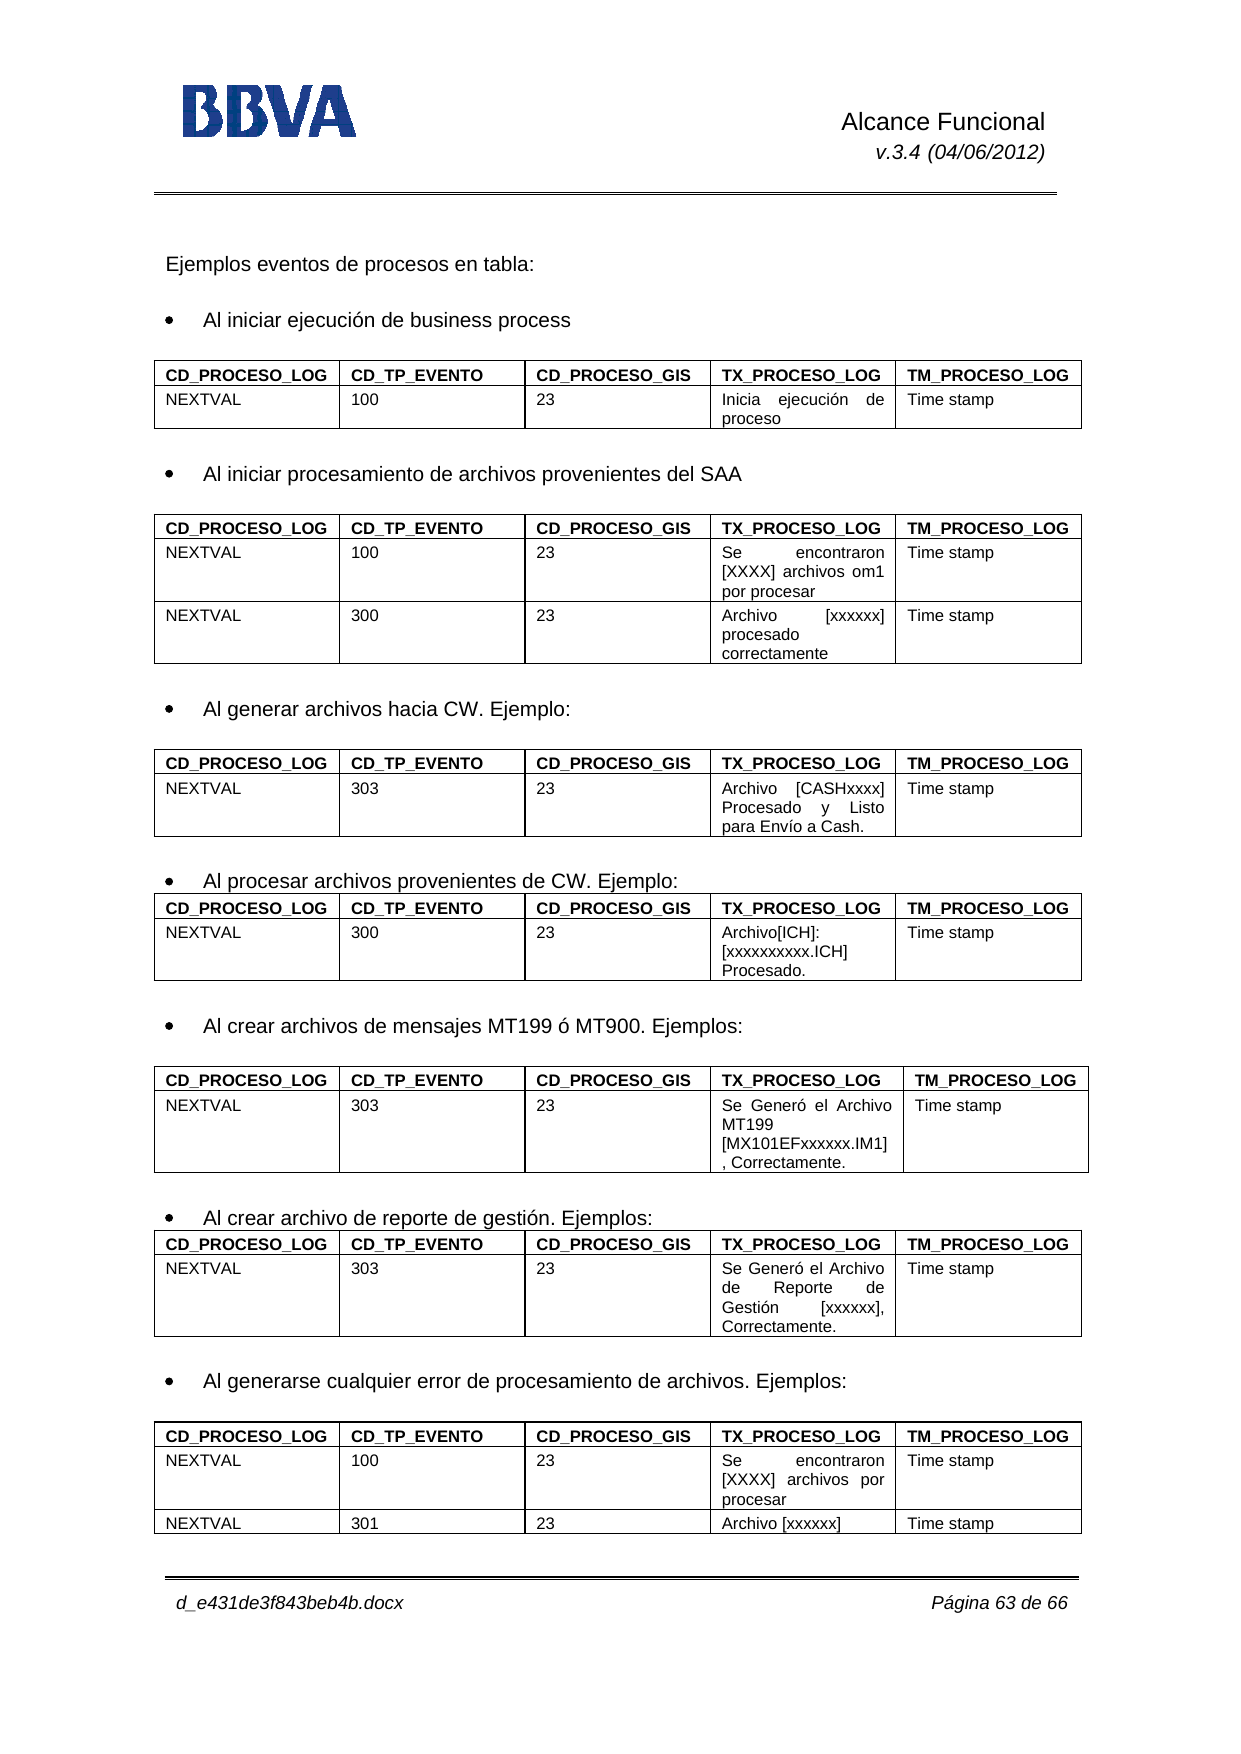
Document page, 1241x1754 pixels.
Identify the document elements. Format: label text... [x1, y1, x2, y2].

table_cell 23 [526, 1255, 710, 1336]
table_header CD_PROCESO_GIS [526, 515, 710, 538]
table_cell 303 [340, 774, 524, 836]
table_cell Time stamp [896, 1447, 1081, 1508]
table_cell 23 [526, 539, 710, 601]
list Al generarse cualquier error de procesamiento de archivos. Ejemplos: [165, 1369, 1078, 1393]
list Al iniciar ejecución de business process [165, 308, 1078, 332]
list Al generar archivos hacia CW. Ejemplo: [165, 697, 1078, 721]
table_header CD_TP_EVENTO [340, 1067, 524, 1090]
table_header CD_PROCESO_LOG [155, 515, 339, 538]
list Al crear archivo de reporte de gestión. Ejemplos: [165, 1206, 1078, 1229]
table_cell NEXTVAL [155, 774, 339, 836]
table_cell 23 [526, 602, 710, 663]
table_header CD_TP_EVENTO [340, 515, 524, 538]
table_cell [711, 1510, 895, 1533]
table_header TM_PROCESO_LOG [904, 1067, 1088, 1090]
table_cell 100 [340, 386, 524, 428]
table_cell Time stamp [896, 1255, 1081, 1336]
table_cell Time stamp [896, 386, 1081, 428]
table_cell Se encontraron [XXXX] archivos om1 por procesar [711, 539, 895, 601]
table_header TX_PROCESO_LOG [711, 515, 895, 538]
table_cell Inicia ejecución de proceso [711, 386, 895, 428]
table_header TX_PROCESO_LOG [711, 750, 895, 773]
table_cell Archivo[ICH]: [xxxxxxxxxx.ICH] Procesado. [711, 919, 895, 980]
table_cell 100 [340, 1447, 524, 1508]
table_cell 303 [340, 1091, 524, 1172]
table_cell Se Generó el Archivo MT199 [MX101EFxxxxxx.IM1], Correctamente. [711, 1091, 903, 1172]
picture [183, 85, 357, 137]
table_header TX_PROCESO_LOG [711, 894, 895, 918]
table_cell 23 [526, 774, 710, 836]
table_header CD_TP_EVENTO [340, 1423, 524, 1446]
table_cell Time stamp [904, 1091, 1088, 1172]
table_header CD_PROCESO_GIS [526, 1423, 710, 1446]
table_cell Se Generó el Archivo de Reporte de Gestión [xxxxxx], Correctamente. [711, 1255, 895, 1336]
table_cell Time stamp [896, 919, 1081, 980]
table_cell 303 [340, 1255, 524, 1336]
table_header CD_PROCESO_LOG [155, 361, 339, 384]
table_header TM_PROCESO_LOG [896, 750, 1081, 773]
table_cell 23 [526, 1447, 710, 1508]
table_header CD_TP_EVENTO [340, 361, 524, 384]
table_header CD_PROCESO_GIS [526, 894, 710, 918]
table_cell 23 [526, 386, 710, 428]
table_cell NEXTVAL [155, 1255, 339, 1336]
table_header TM_PROCESO_LOG [896, 515, 1081, 538]
table_header TX_PROCESO_LOG [711, 1423, 895, 1446]
table_cell NEXTVAL [155, 602, 339, 663]
table_cell Time stamp [896, 1510, 1081, 1533]
table_cell Archivo [CASHxxxx] Procesado y Listo para Envío a Cash. [711, 774, 895, 836]
table_cell 300 [340, 602, 524, 663]
table_header CD_PROCESO_GIS [526, 750, 710, 773]
table_cell NEXTVAL [155, 386, 339, 428]
table_cell 100 [340, 539, 524, 601]
table_header TM_PROCESO_LOG [896, 1423, 1081, 1446]
table_cell 300 [340, 919, 524, 980]
list Al crear archivos de mensajes MT199 ó MT900. Ejemplos: [165, 1014, 1078, 1038]
list Al procesar archivos provenientes de CW. Ejemplo: [165, 869, 1078, 893]
text Ejemplos eventos de procesos en tabla: [165, 252, 1078, 276]
table_cell NEXTVAL [155, 1510, 339, 1533]
list Al iniciar procesamiento de archivos provenientes del SAA [165, 461, 1078, 485]
table_cell NEXTVAL [155, 1091, 339, 1172]
table_header TX_PROCESO_LOG [711, 1067, 903, 1090]
table_header CD_PROCESO_GIS [526, 1231, 710, 1254]
table_cell NEXTVAL [155, 1447, 339, 1508]
table_cell 23 [526, 1091, 710, 1172]
table_cell 23 [526, 1510, 710, 1533]
table_header TM_PROCESO_LOG [896, 1231, 1081, 1254]
table_cell Time stamp [896, 539, 1081, 601]
table_header CD_PROCESO_LOG [155, 1231, 339, 1254]
table_cell Time stamp [896, 602, 1081, 663]
table_cell NEXTVAL [155, 539, 339, 601]
table_header TM_PROCESO_LOG [896, 361, 1081, 384]
table_cell Archivo [xxxxxx] procesado correctamente [711, 602, 895, 663]
table_header TM_PROCESO_LOG [896, 894, 1081, 918]
table_header CD_PROCESO_LOG [155, 1423, 339, 1446]
table_header CD_TP_EVENTO [340, 1231, 524, 1254]
table_cell NEXTVAL [155, 919, 339, 980]
table_header CD_PROCESO_GIS [526, 1067, 710, 1090]
table_header CD_TP_EVENTO [340, 750, 524, 773]
table_header CD_PROCESO_GIS [526, 361, 710, 384]
table_header TX_PROCESO_LOG [711, 1231, 895, 1254]
table_cell 23 [526, 919, 710, 980]
table_cell Time stamp [896, 774, 1081, 836]
table_header CD_PROCESO_LOG [155, 1067, 339, 1090]
table_cell Se encontraron [XXXX] archivos por procesar [711, 1447, 895, 1508]
table_cell 301 [340, 1510, 524, 1533]
table_header CD_PROCESO_LOG [155, 750, 339, 773]
table_header CD_TP_EVENTO [340, 894, 524, 918]
table_header CD_PROCESO_LOG [155, 894, 339, 918]
table_header TX_PROCESO_LOG [711, 361, 895, 384]
